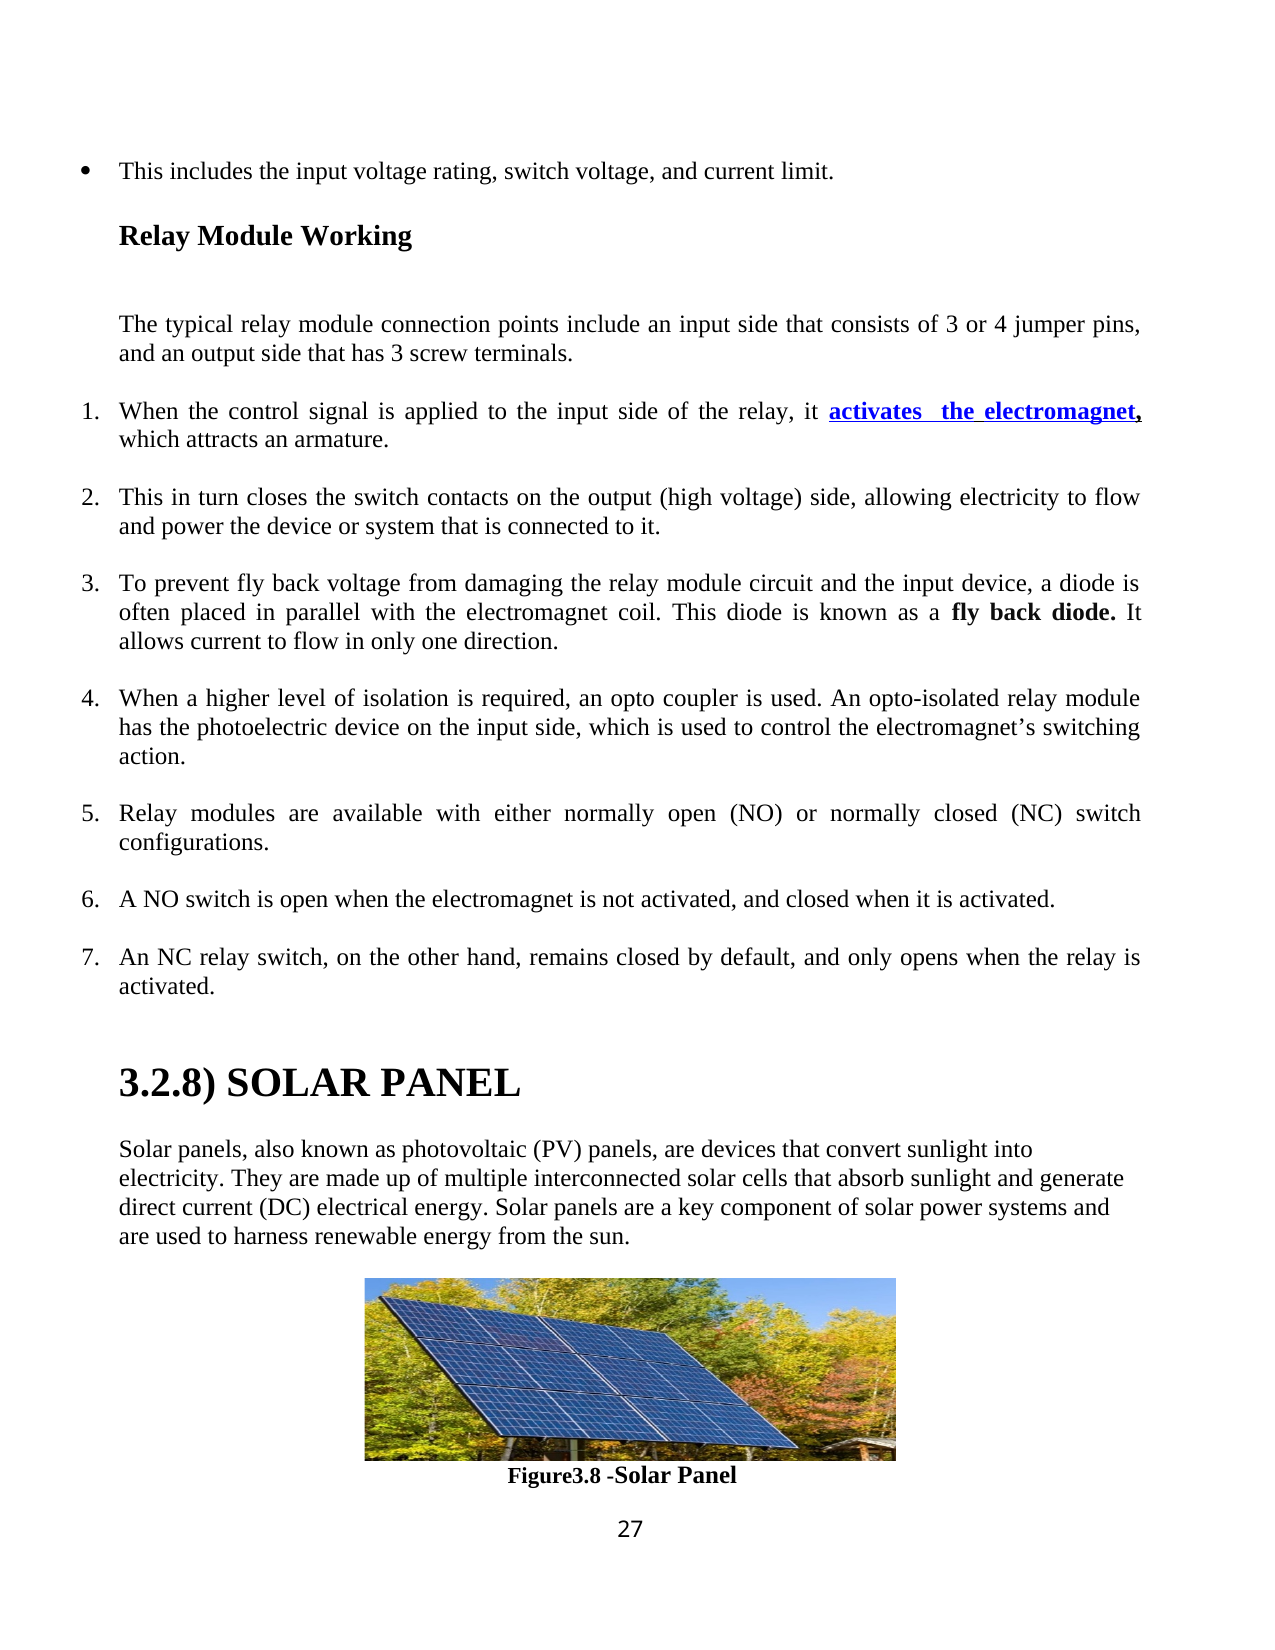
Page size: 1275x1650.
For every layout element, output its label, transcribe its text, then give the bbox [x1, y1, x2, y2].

list When a higher level of isolation is required, an opto coupler is used. An opto-isolated relay module has the photoelectric device on the input side, which is used to control the electromagnet’s switching action. [81, 683, 1142, 769]
list An NC relay switch, on the other hand, remains closed by default, and only opens when the relay is activated. [81, 942, 1142, 999]
picture [364, 1278, 896, 1461]
list This includes the input voltage rating, switch voltage, and current limit. [81, 156, 1142, 185]
text 3.2.8) SOLAR PANEL [119, 1058, 1142, 1106]
text Relay Module Working [119, 218, 1142, 252]
text Figure3.8 -Solar Panel [274, 1461, 970, 1489]
list This in turn closes the switch contacts on the output (high voltage) side, allowing electricity to flow and power the device or system that is connected to it. [81, 482, 1142, 539]
list A NO switch is open when the electromagnet is not activated, and closed when it is activated. [81, 884, 1142, 913]
list Relay modules are available with either normally open (NO) or normally closed (NC) switch configurations. [81, 798, 1142, 856]
list To prevent fly back voltage from damaging the relay module circuit and the input device, a diode is often placed in parallel with the electromagnet coil. This diode is known as a fly back diode. It allows current to flow in only one direction. [81, 568, 1142, 654]
list When the control signal is applied to the input side of the relay, it activates the electromagnet, which attracts an armature. [81, 396, 1142, 453]
text The typical relay module connection points include an input side that consists of 3 or 4 jumper pins, and an output side that has 3 screw terminals. [119, 309, 1142, 367]
text Solar panels, also known as photovoltaic (PV) panels, are devices that convert sunlight into electricity. They are made up of multiple interconnected solar cells that absorb sunlight and generate direct current (DC) electrical energy. Solar panels are a key component of solar power systems and are used to harness renewable energy from the sun. [119, 1134, 1142, 1249]
